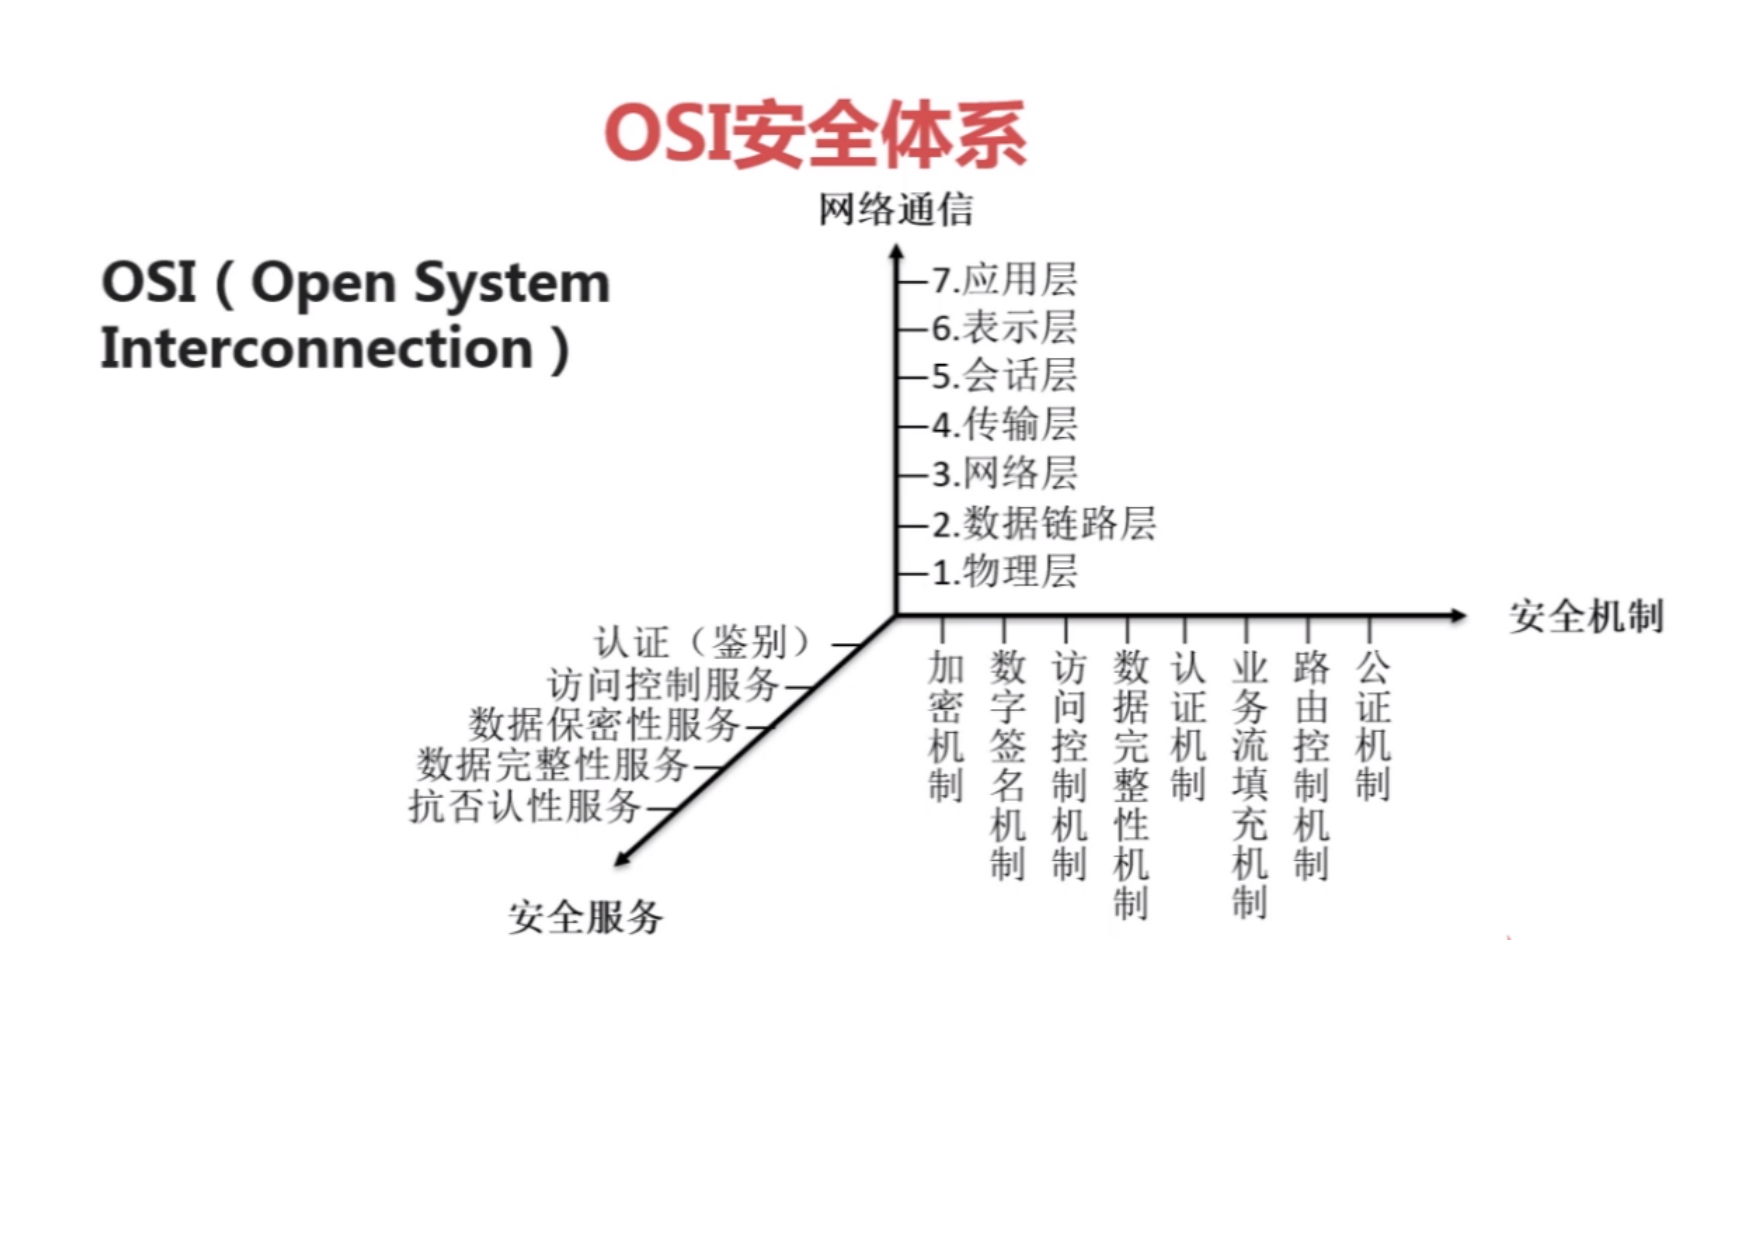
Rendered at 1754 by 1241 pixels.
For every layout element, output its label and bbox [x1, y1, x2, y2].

picture [75, 83, 1679, 940]
